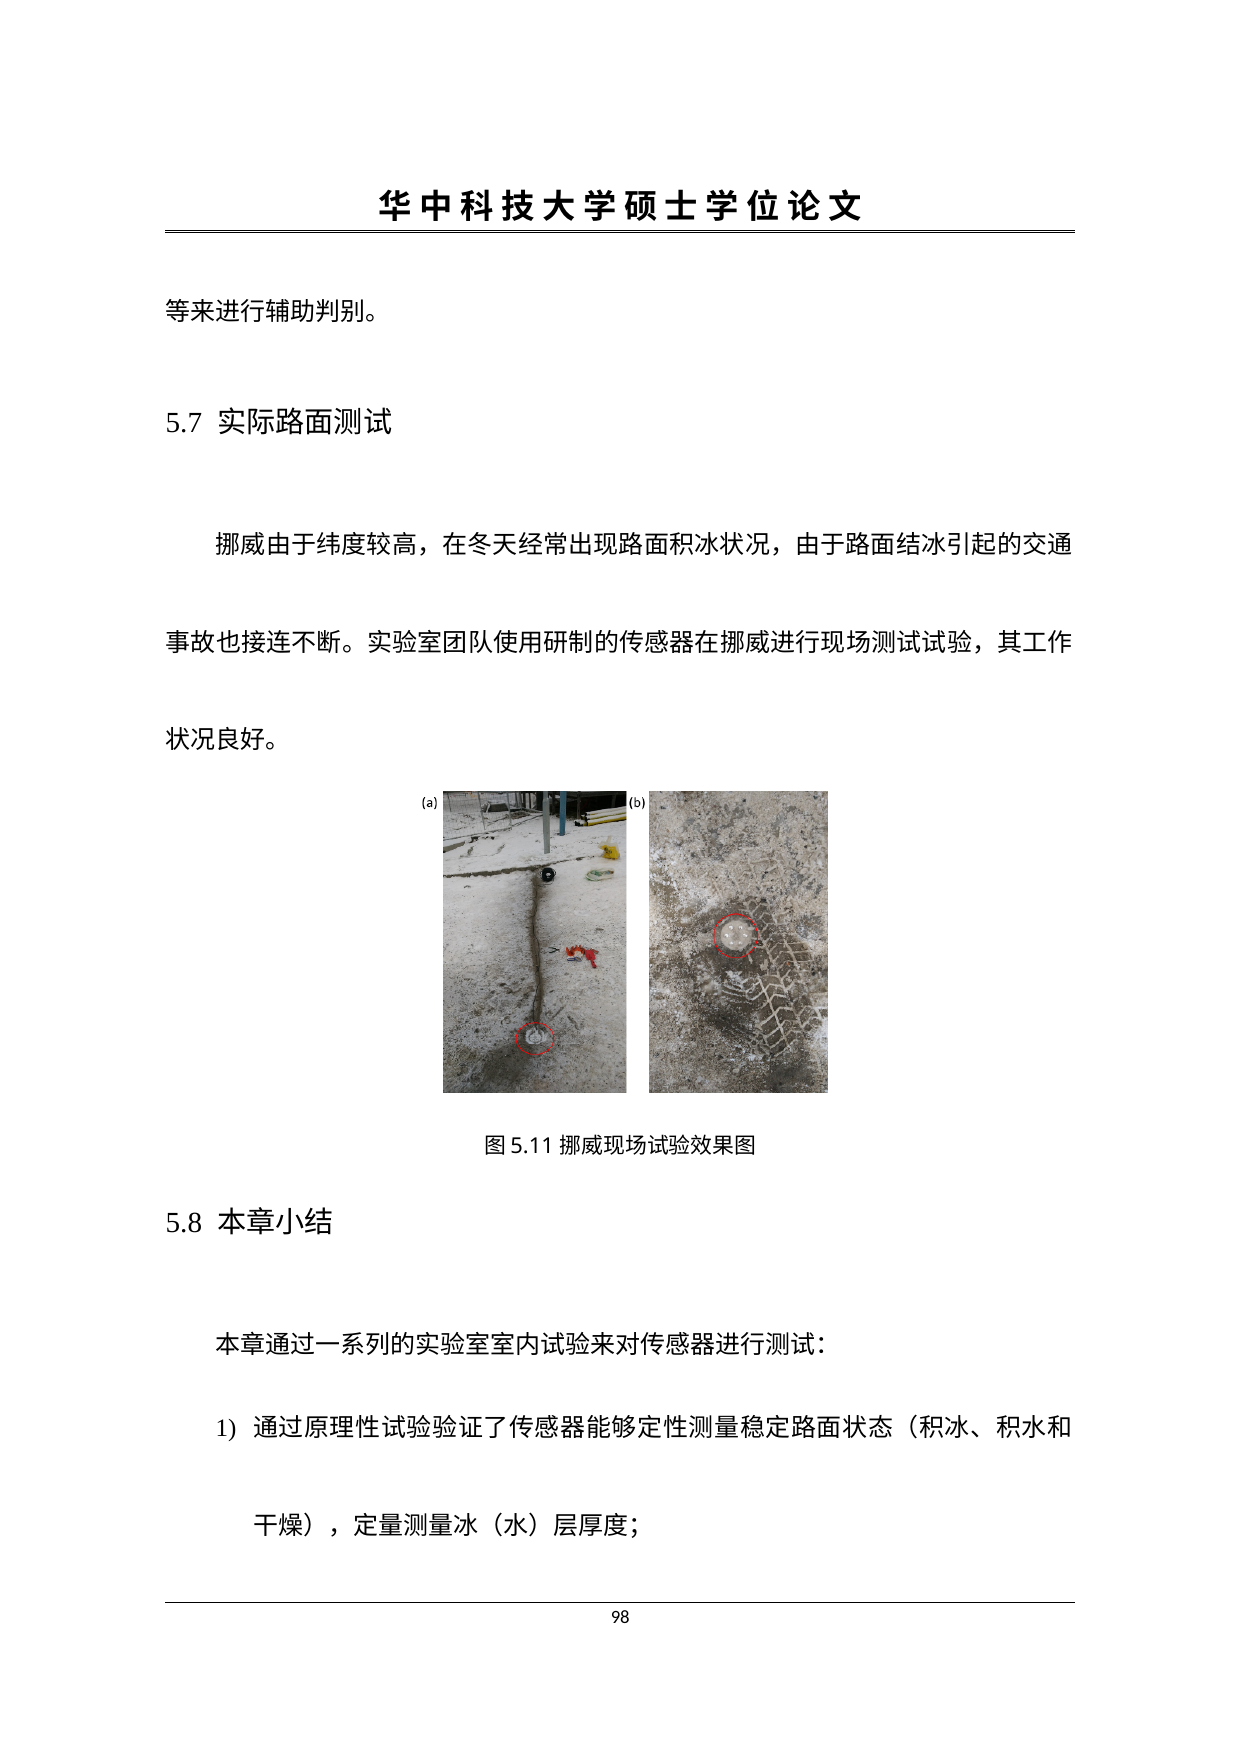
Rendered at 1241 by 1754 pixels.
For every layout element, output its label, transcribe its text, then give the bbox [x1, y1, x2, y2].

list 通过原理性试验验证了传感器能够定性测量稳定路面状态（积冰、积水和干燥），定量测量冰（水）层厚度； [215, 1393, 1075, 1556]
list 本章小结 [165, 1187, 1075, 1252]
text 图5.11 挪威现场试验效果图 [165, 1128, 1075, 1160]
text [165, 277, 1075, 342]
list 实际路面测试 [165, 387, 1075, 452]
picture [412, 788, 828, 1093]
text 本章通过一系列的实验室室内试验来对传感器进行测试： [165, 1310, 1075, 1375]
text 挪威由于纬度较高，在冬天经常出现路面积冰状况，由于路面结冰引起的交通事故也接连不断。实验室团队使用研制的传感器在挪威进行现场测试试验，其工作状况良好。 [165, 510, 1075, 770]
